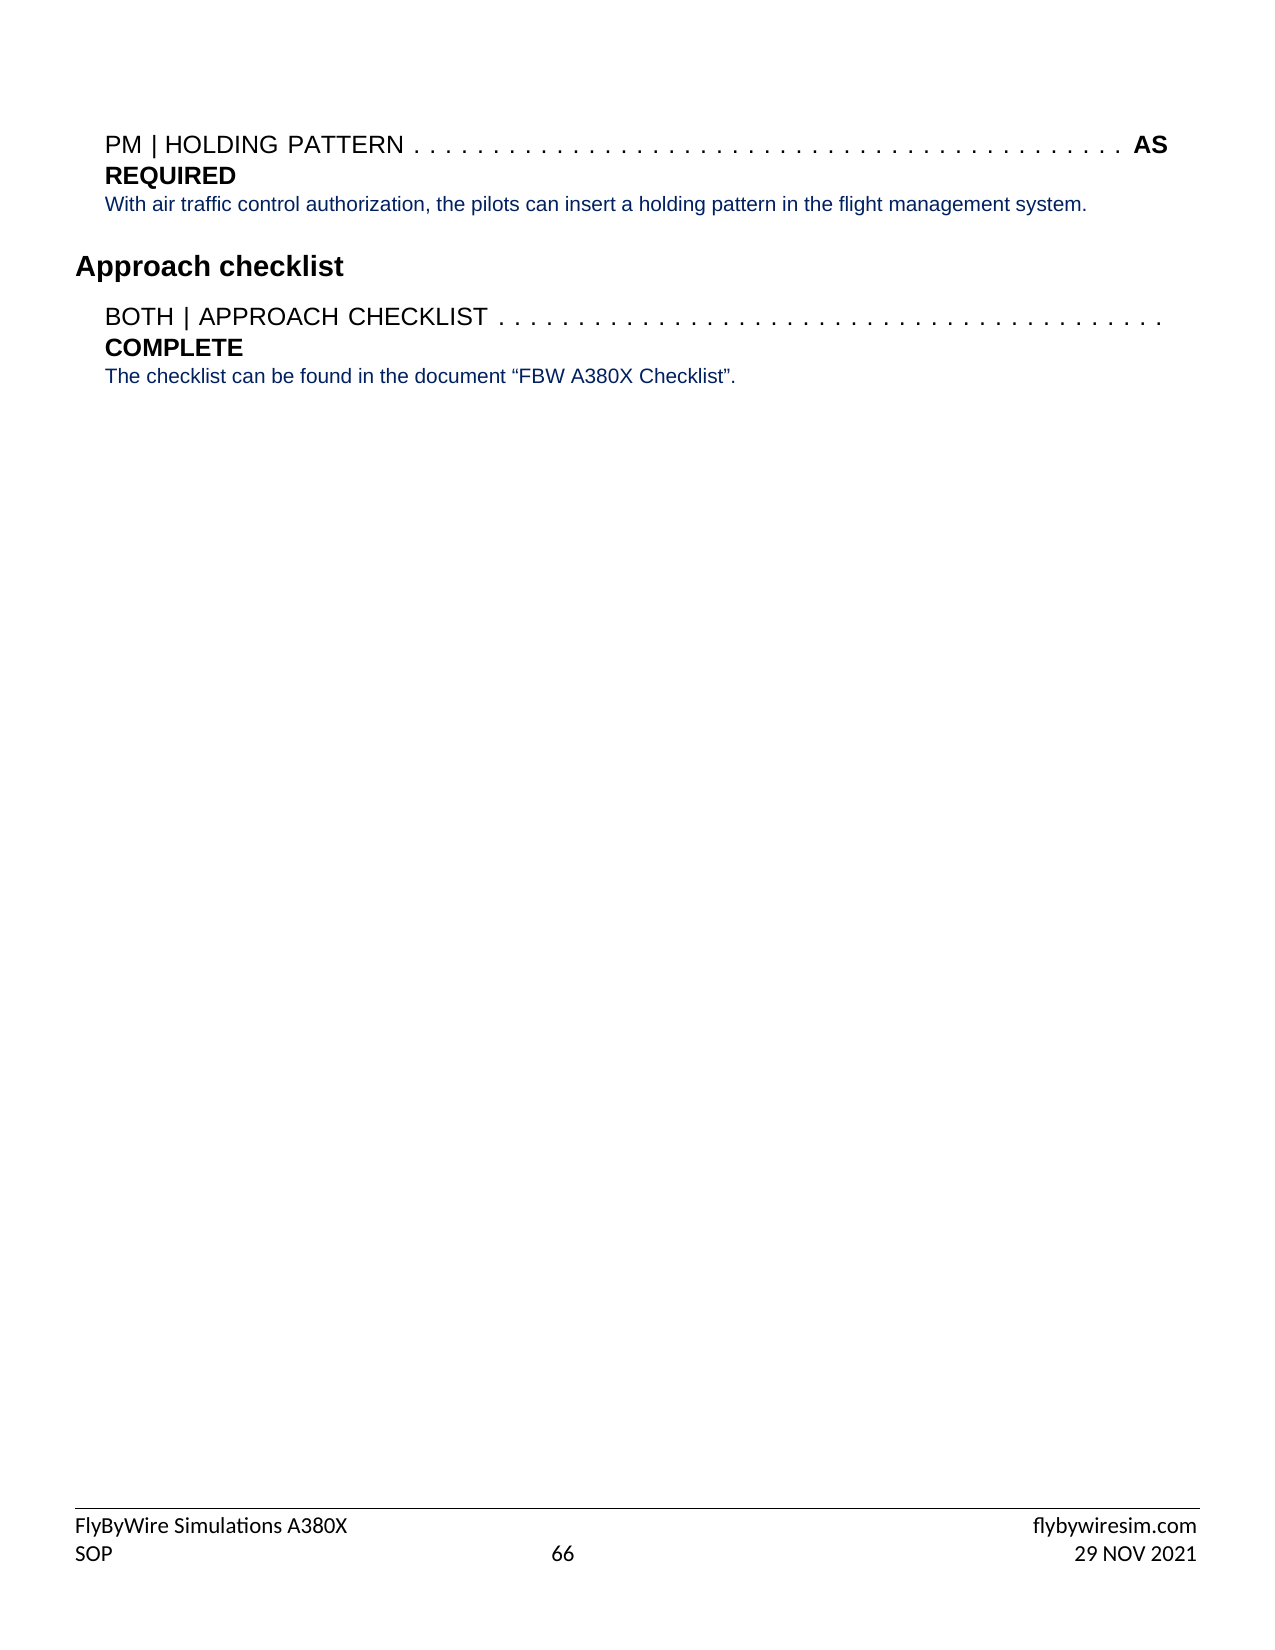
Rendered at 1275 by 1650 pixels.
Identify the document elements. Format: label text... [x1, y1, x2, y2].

text With air traffic control authorization, the pilots can insert a holding pattern in the flight management system. [104, 192, 1168, 216]
text BOTH | APPROACH CHECKLIST . . . . . . . . . . . . . . . . . . . . . . . . . . . . . . . . . . . . . . . . . . COMPLETE [104, 302, 1168, 361]
text Approach checklist [75, 249, 1168, 282]
text The checklist can be found in the document “FBW A380X Checklist”. [104, 364, 1168, 388]
text PM | HOLDING PATTERN . . . . . . . . . . . . . . . . . . . . . . . . . . . . . . . . . . . . . . . . . . . . . AS REQUIRED [104, 130, 1168, 189]
